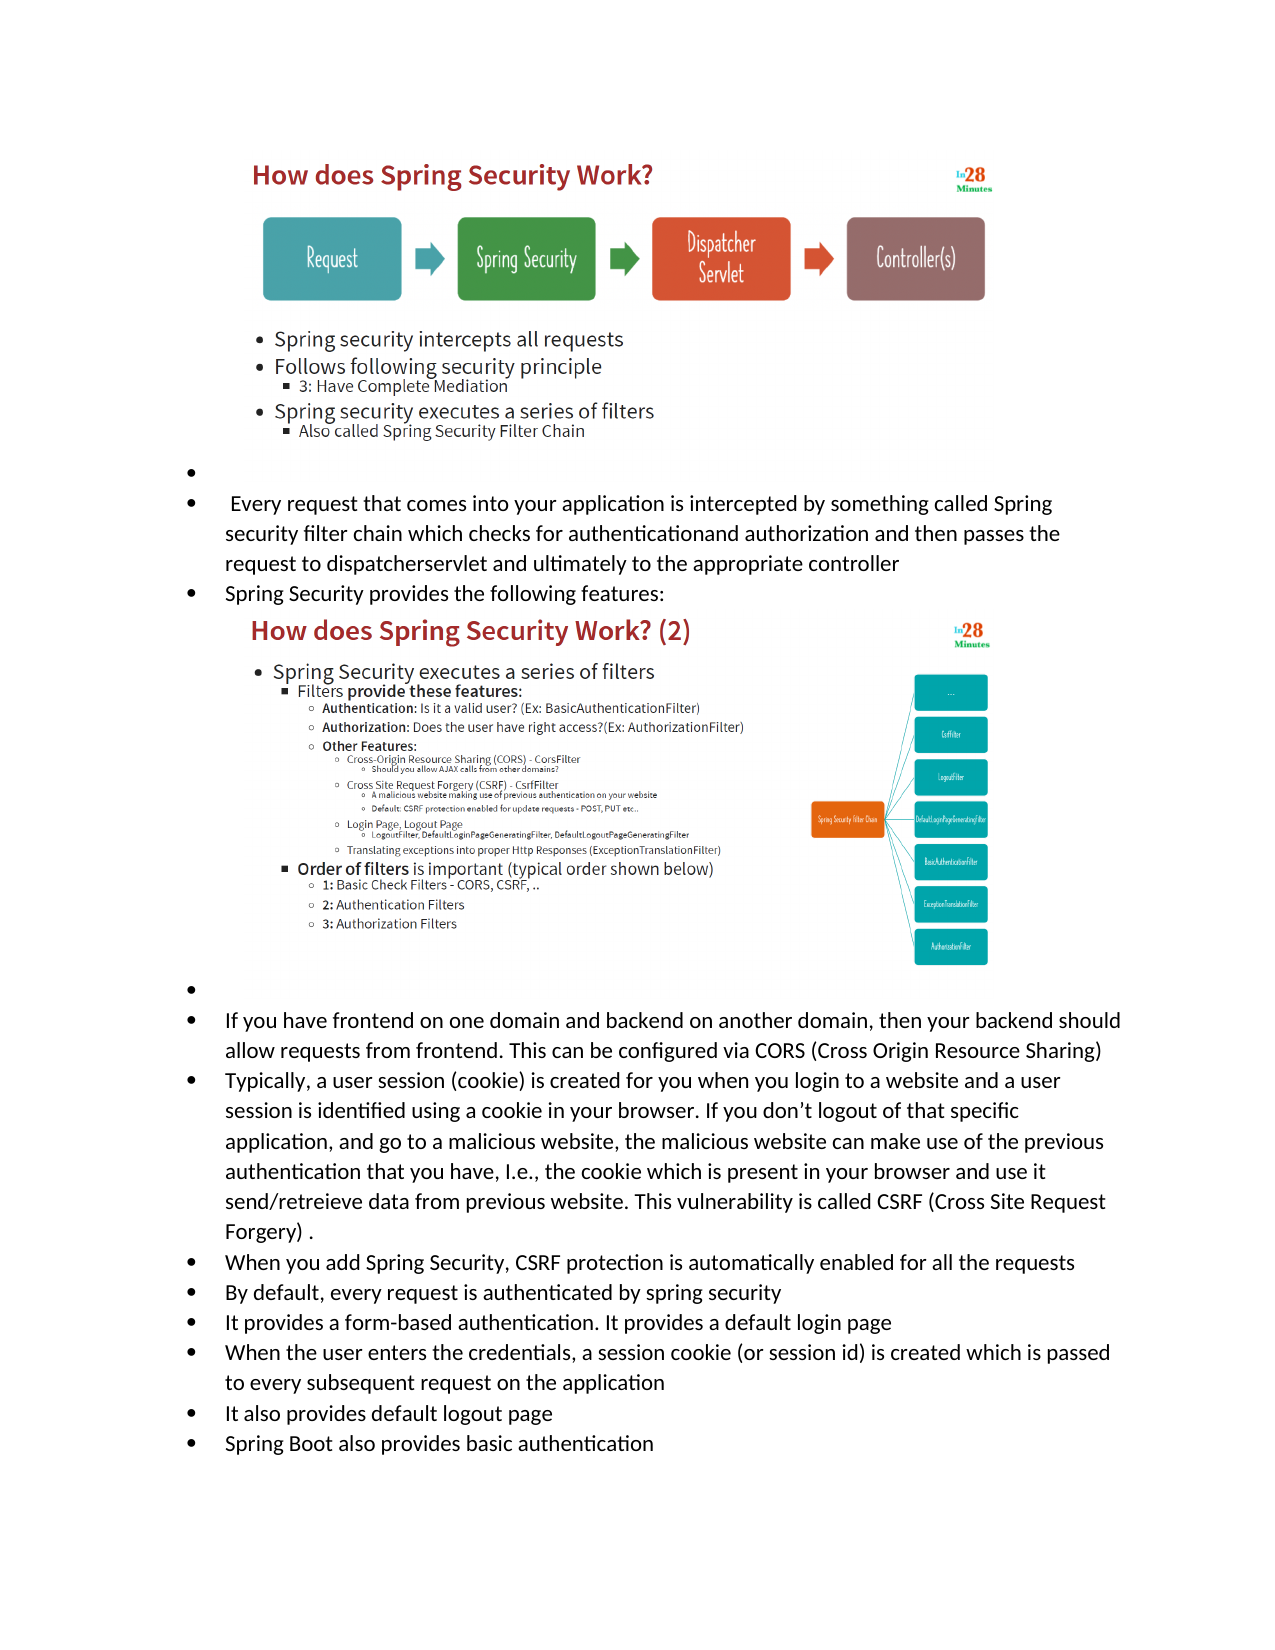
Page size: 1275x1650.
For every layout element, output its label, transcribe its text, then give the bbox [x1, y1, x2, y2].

list It also provides default logout page [187, 1399, 1125, 1427]
list If you have frontend on one domain and backend on another domain, then your backend should allow requests from frontend. This can be configured via CORS (Cross Origin Resource Sharing) [187, 1006, 1125, 1064]
list By default, every request is authenticated by spring security [187, 1278, 1125, 1306]
list When you add Spring Security, CSRF protection is automatically enabled for all the requests [187, 1248, 1125, 1276]
list When the user enters the credentials, a session cookie (or session id) is created which is passed to every subsequent request on the application [187, 1338, 1125, 1396]
list Spring Boot also provides basic authentication [187, 1429, 1125, 1457]
list Spring Security provides the following features: [187, 579, 1125, 607]
list It provides a form-based authentication. It provides a default login page [187, 1308, 1125, 1336]
list Every request that comes into your application is intercepted by something called Spring security filter chain which checks for authenticationand authorization and then passes the request to dispatcherservlet and ultimately to the appropriate controller [187, 489, 1125, 577]
list Typically, a user session (cookie) is created for you when you login to a website and a user session is identified using a cookie in your browser. If you don’t logout of that specific application, and go to a malicious website, the malicious website can make use of the previous authentication that you have, I.e., the cookie which is present in your browser and use it send/retreieve data from previous website. This vulnerability is called CSRF (Cross Site Request Forgery) . [187, 1066, 1125, 1245]
